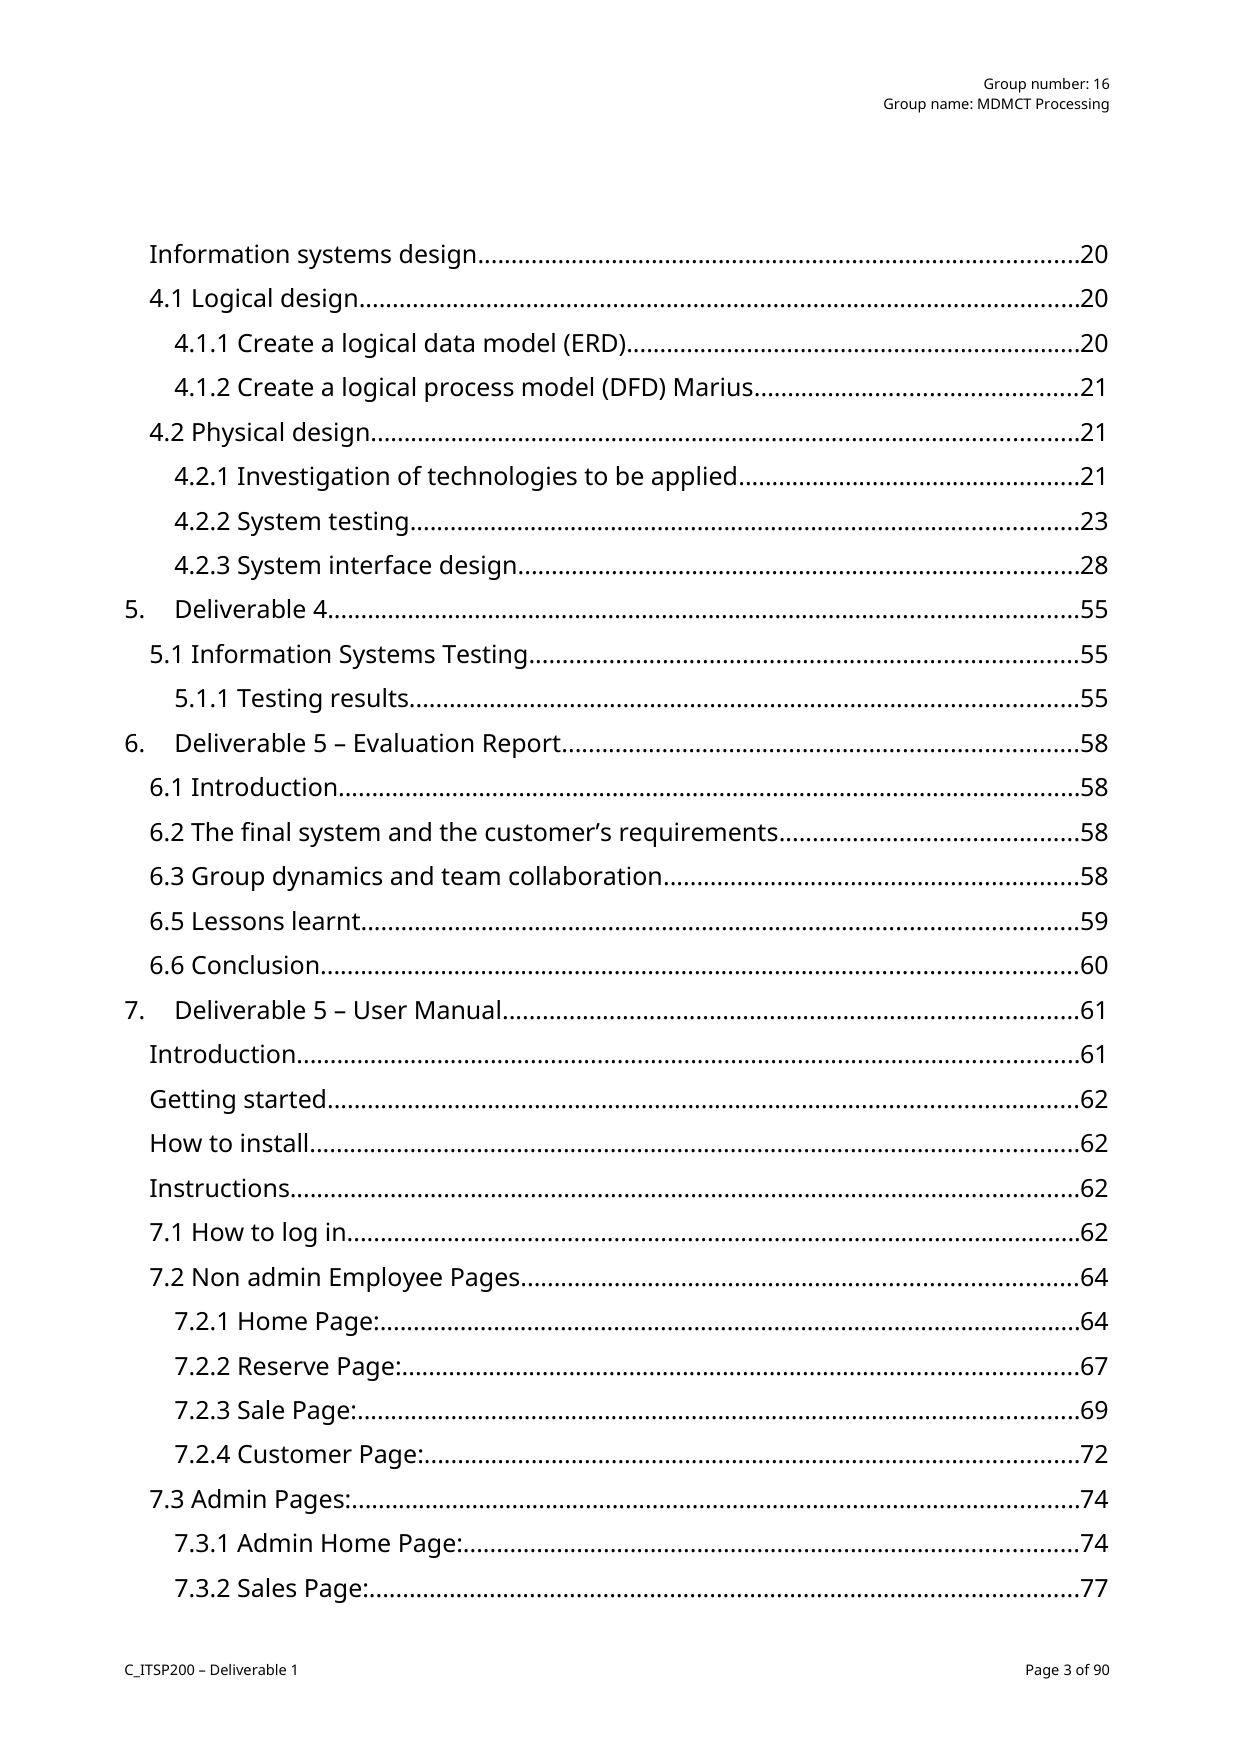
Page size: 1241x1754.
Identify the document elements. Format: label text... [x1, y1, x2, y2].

text 7.2.4 Customer Page: 72 [174, 1437, 1110, 1471]
text 6.2 The final system and the customer’s requirements 58 [149, 814, 1110, 848]
text 4.1.2 Create a logical process model (DFD) Marius 21 [174, 370, 1110, 404]
text 6.3 Group dynamics and team collaboration 58 [149, 859, 1110, 893]
text Introduction 61 [149, 1037, 1110, 1071]
text 7.2.2 Reserve Page: 67 [174, 1348, 1110, 1382]
text 4.2.1 Investigation of technologies to be applied 21 [174, 459, 1110, 493]
text 5. Deliverable 4 55 [124, 592, 1110, 626]
text 7.1 How to log in 62 [149, 1215, 1110, 1249]
text 4.1.1 Create a logical data model (ERD) 20 [174, 325, 1110, 359]
text 5.1.1 Testing results 55 [174, 681, 1110, 715]
text 6.5 Lessons learnt 59 [149, 903, 1110, 937]
text 5.1 Information Systems Testing 55 [149, 637, 1110, 671]
text 4.1 Logical design 20 [149, 281, 1110, 315]
text How to install 62 [149, 1126, 1110, 1160]
text 7. Deliverable 5 – User Manual 61 [124, 992, 1110, 1026]
text 4.2.3 System interface design 28 [174, 548, 1110, 582]
text 6.6 Conclusion 60 [149, 948, 1110, 982]
text 7.2.3 Sale Page: 69 [174, 1393, 1110, 1427]
text 6. Deliverable 5 – Evaluation Report 58 [124, 726, 1110, 759]
text 4.2 Physical design 21 [149, 414, 1110, 448]
text 7.3.2 Sales Page: 77 [174, 1571, 1110, 1605]
text 7.3 Admin Pages: 74 [149, 1482, 1110, 1516]
text 7.2 Non admin Employee Pages 64 [149, 1259, 1110, 1293]
text 7.2.1 Home Page: 64 [174, 1304, 1110, 1338]
text Information systems design 20 [149, 236, 1110, 270]
text 6.1 Introduction 58 [149, 770, 1110, 804]
text Getting started 62 [149, 1081, 1110, 1115]
text 7.3.1 Admin Home Page: 74 [174, 1526, 1110, 1560]
text 4.2.2 System testing 23 [174, 503, 1110, 537]
text Instructions 62 [149, 1170, 1110, 1204]
